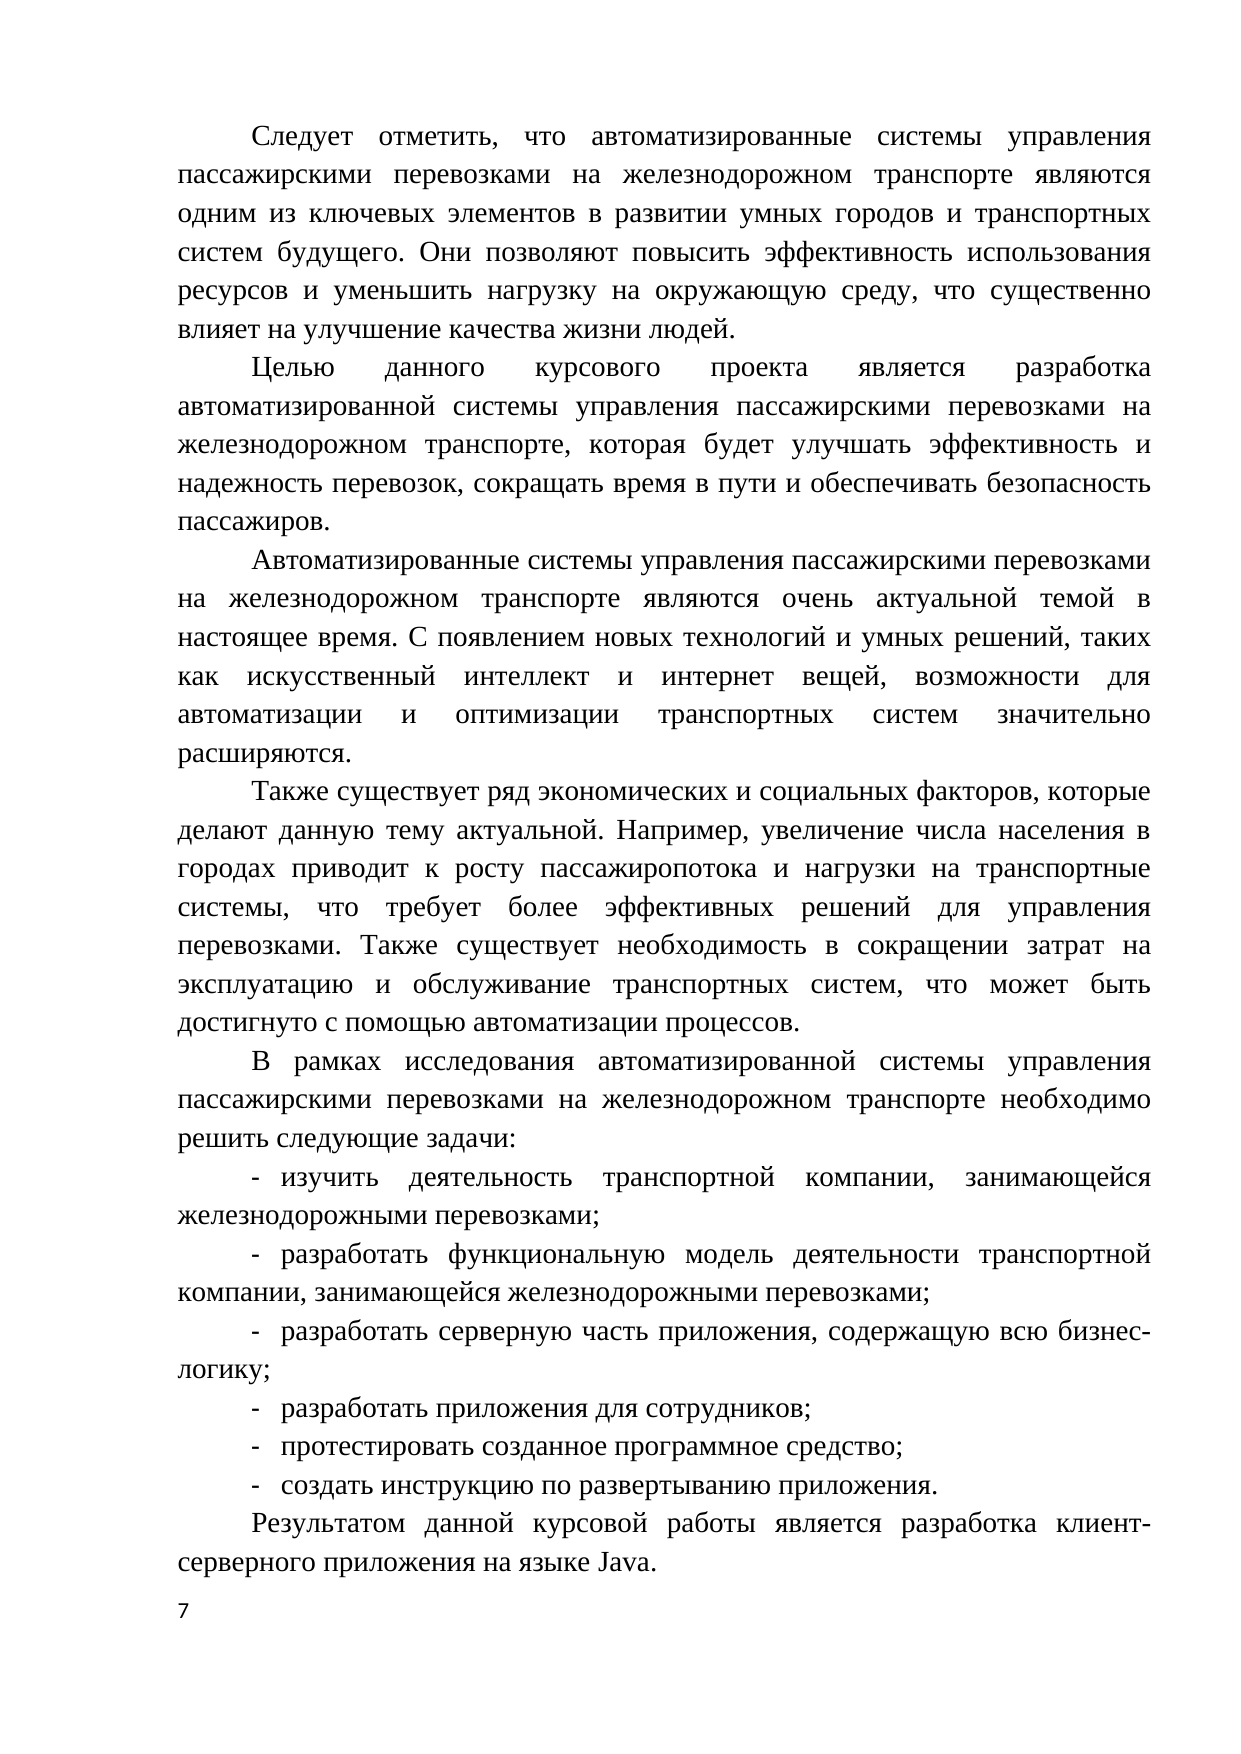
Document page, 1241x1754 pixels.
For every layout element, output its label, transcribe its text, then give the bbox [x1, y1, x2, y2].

text Автоматизированные системы управления пассажирскими перевозками на железнодорожном транспорте являются очень актуальной темой в настоящее время. С появлением новых технологий и умных решений, таких как искусственный интеллект и интернет вещей, возможности для автоматизации и оптимизации транспортных систем значительно расширяются. [177, 542, 1152, 768]
text В рамках исследования автоматизированной системы управления пассажирскими перевозками на железнодорожном транспорте необходимо решить следующие задачи: [177, 1043, 1152, 1154]
list создать инструкцию по развертыванию приложения. [177, 1467, 1152, 1501]
text Следует отметить, что автоматизированные системы управления пассажирскими перевозками на железнодорожном транспорте являются одним из ключевых элементов в развитии умных городов и транспортных систем будущего. Они позволяют повысить эффективность использования ресурсов и уменьшить нагрузку на окружающую среду, что существенно влияет на улучшение качества жизни людей. [177, 118, 1152, 344]
text Целью данного курсового проекта является разработка автоматизированной системы управления пассажирскими перевозками на железнодорожном транспорте, которая будет улучшать эффективность и надежность перевозок, сокращать время в пути и обеспечивать безопасность пассажиров. [177, 349, 1152, 537]
list разработать приложения для сотрудников; [177, 1390, 1152, 1423]
list разработать функциональную модель деятельности транспортной компании, занимающейся железнодорожными перевозками; [177, 1236, 1152, 1308]
list разработать серверную часть приложения, содержащую всю бизнес-логику; [177, 1313, 1152, 1385]
list изучить деятельность транспортной компании, занимающейся железнодорожными перевозками; [177, 1159, 1152, 1231]
list протестировать созданное программное средство; [177, 1428, 1152, 1462]
text Также существует ряд экономических и социальных факторов, которые делают данную тему актуальной. Например, увеличение числа населения в городах приводит к росту пассажиропотока и нагрузки на транспортные системы, что требует более эффективных решений для управления перевозками. Также существует необходимость в сокращении затрат на эксплуатацию и обслуживание транспортных систем, что может быть достигнуто с помощью автоматизации процессов. [177, 773, 1152, 1038]
text Результатом данной курсовой работы является разработка клиент-серверного приложения на языке Java. [177, 1506, 1152, 1578]
